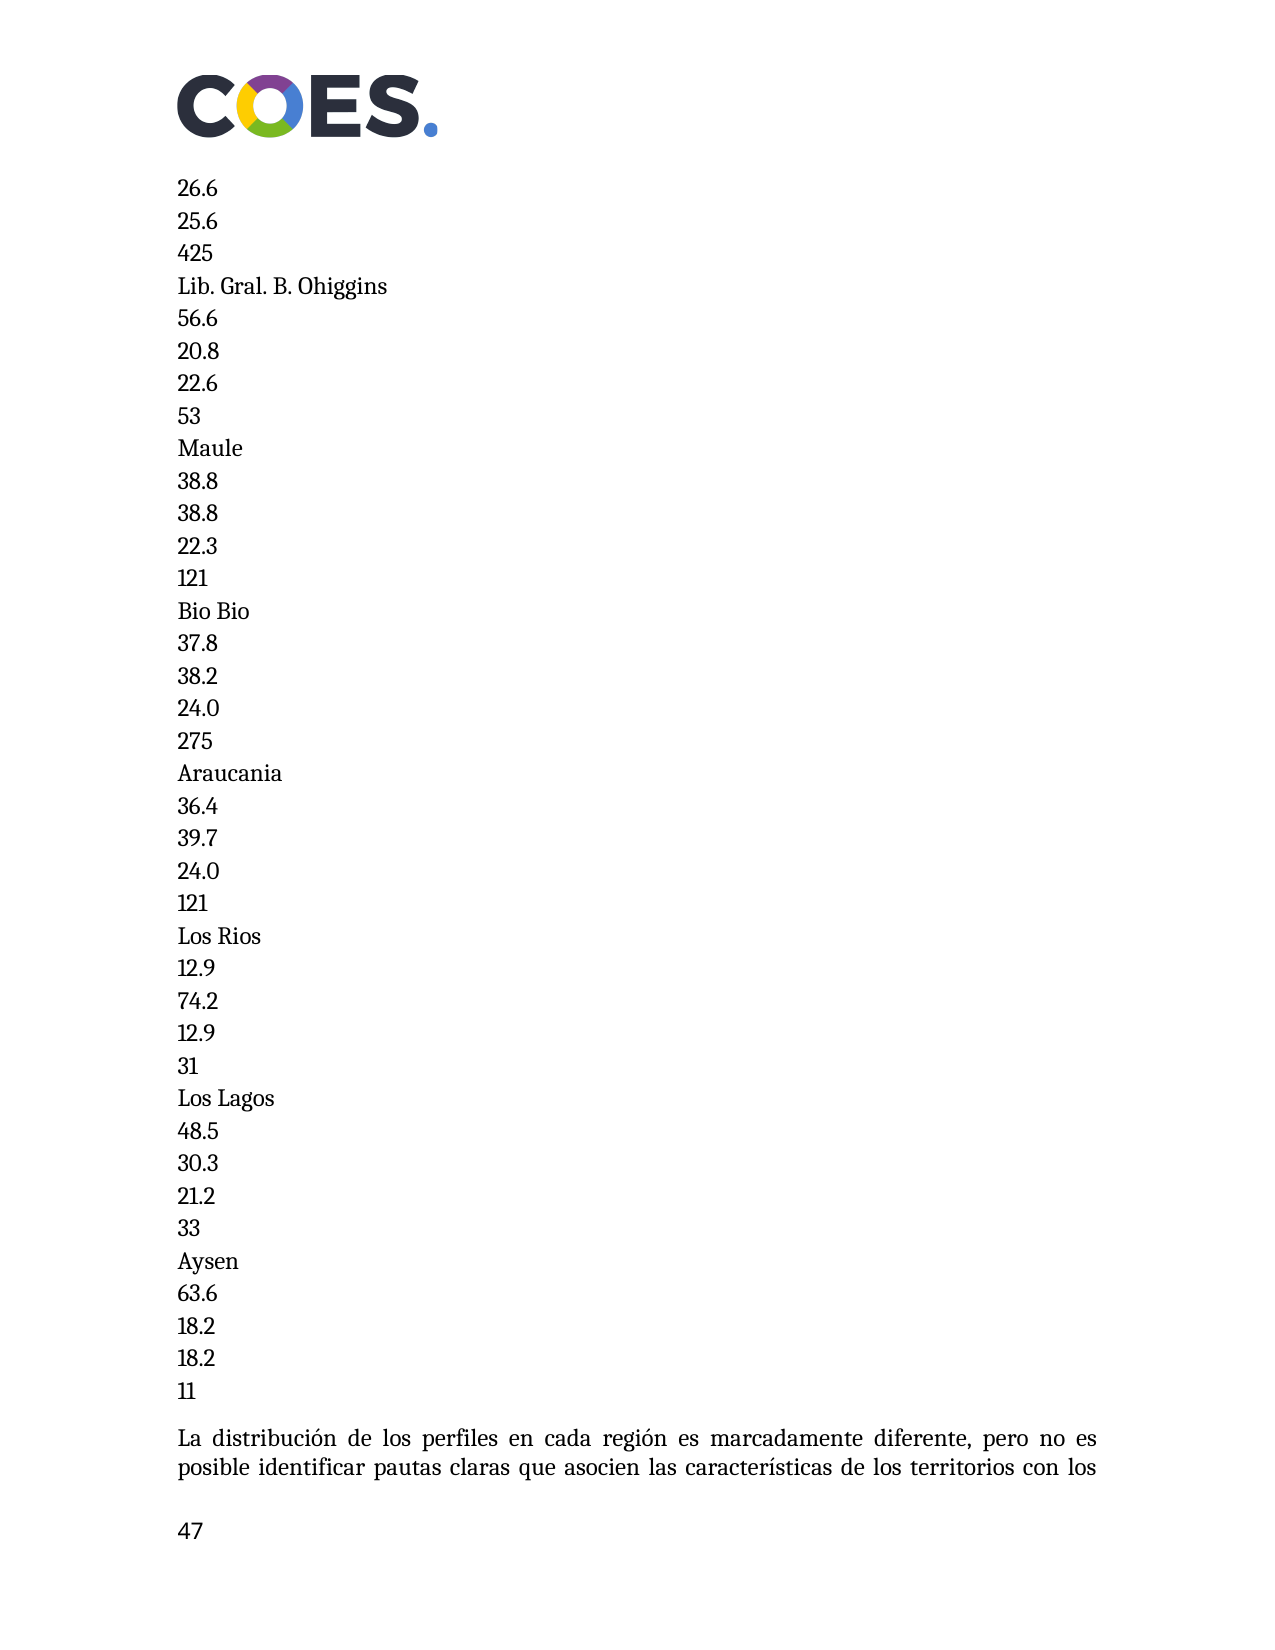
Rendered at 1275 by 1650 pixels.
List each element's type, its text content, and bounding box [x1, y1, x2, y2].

text Araucania [177, 759, 1098, 788]
picture [177, 75, 438, 146]
text 26.6 [177, 174, 1098, 203]
text 63.6 [177, 1279, 1098, 1308]
text 48.5 [177, 1117, 1098, 1145]
text 38.8 [177, 467, 1098, 495]
text 38.2 [177, 662, 1098, 690]
text 121 [177, 564, 1098, 593]
text Los Lagos [177, 1084, 1098, 1113]
text 25.6 [177, 207, 1098, 235]
text 39.7 [177, 824, 1098, 853]
text 22.3 [177, 532, 1098, 560]
text 12.9 [177, 954, 1098, 983]
text 12.9 [177, 1019, 1098, 1048]
text 425 [177, 239, 1098, 268]
text 24.0 [177, 694, 1098, 723]
text 11 [177, 1377, 1098, 1405]
text Lib. Gral. B. Ohiggins [177, 272, 1098, 300]
text 22.6 [177, 369, 1098, 398]
text 31 [177, 1052, 1098, 1080]
text 275 [177, 727, 1098, 755]
text 37.8 [177, 629, 1098, 658]
text 24.0 [177, 857, 1098, 885]
text 38.8 [177, 499, 1098, 528]
text Bio Bio [177, 597, 1098, 625]
text 121 [177, 889, 1098, 918]
text 21.2 [177, 1182, 1098, 1210]
text 53 [177, 402, 1098, 430]
text 56.6 [177, 304, 1098, 333]
text 18.2 [177, 1344, 1098, 1373]
text Los Rios [177, 922, 1098, 950]
text 20.8 [177, 337, 1098, 365]
text Maule [177, 434, 1098, 463]
text 36.4 [177, 792, 1098, 820]
text Aysen [177, 1247, 1098, 1275]
text 33 [177, 1214, 1098, 1243]
text 74.2 [177, 987, 1098, 1015]
text 30.3 [177, 1149, 1098, 1178]
text 18.2 [177, 1312, 1098, 1340]
